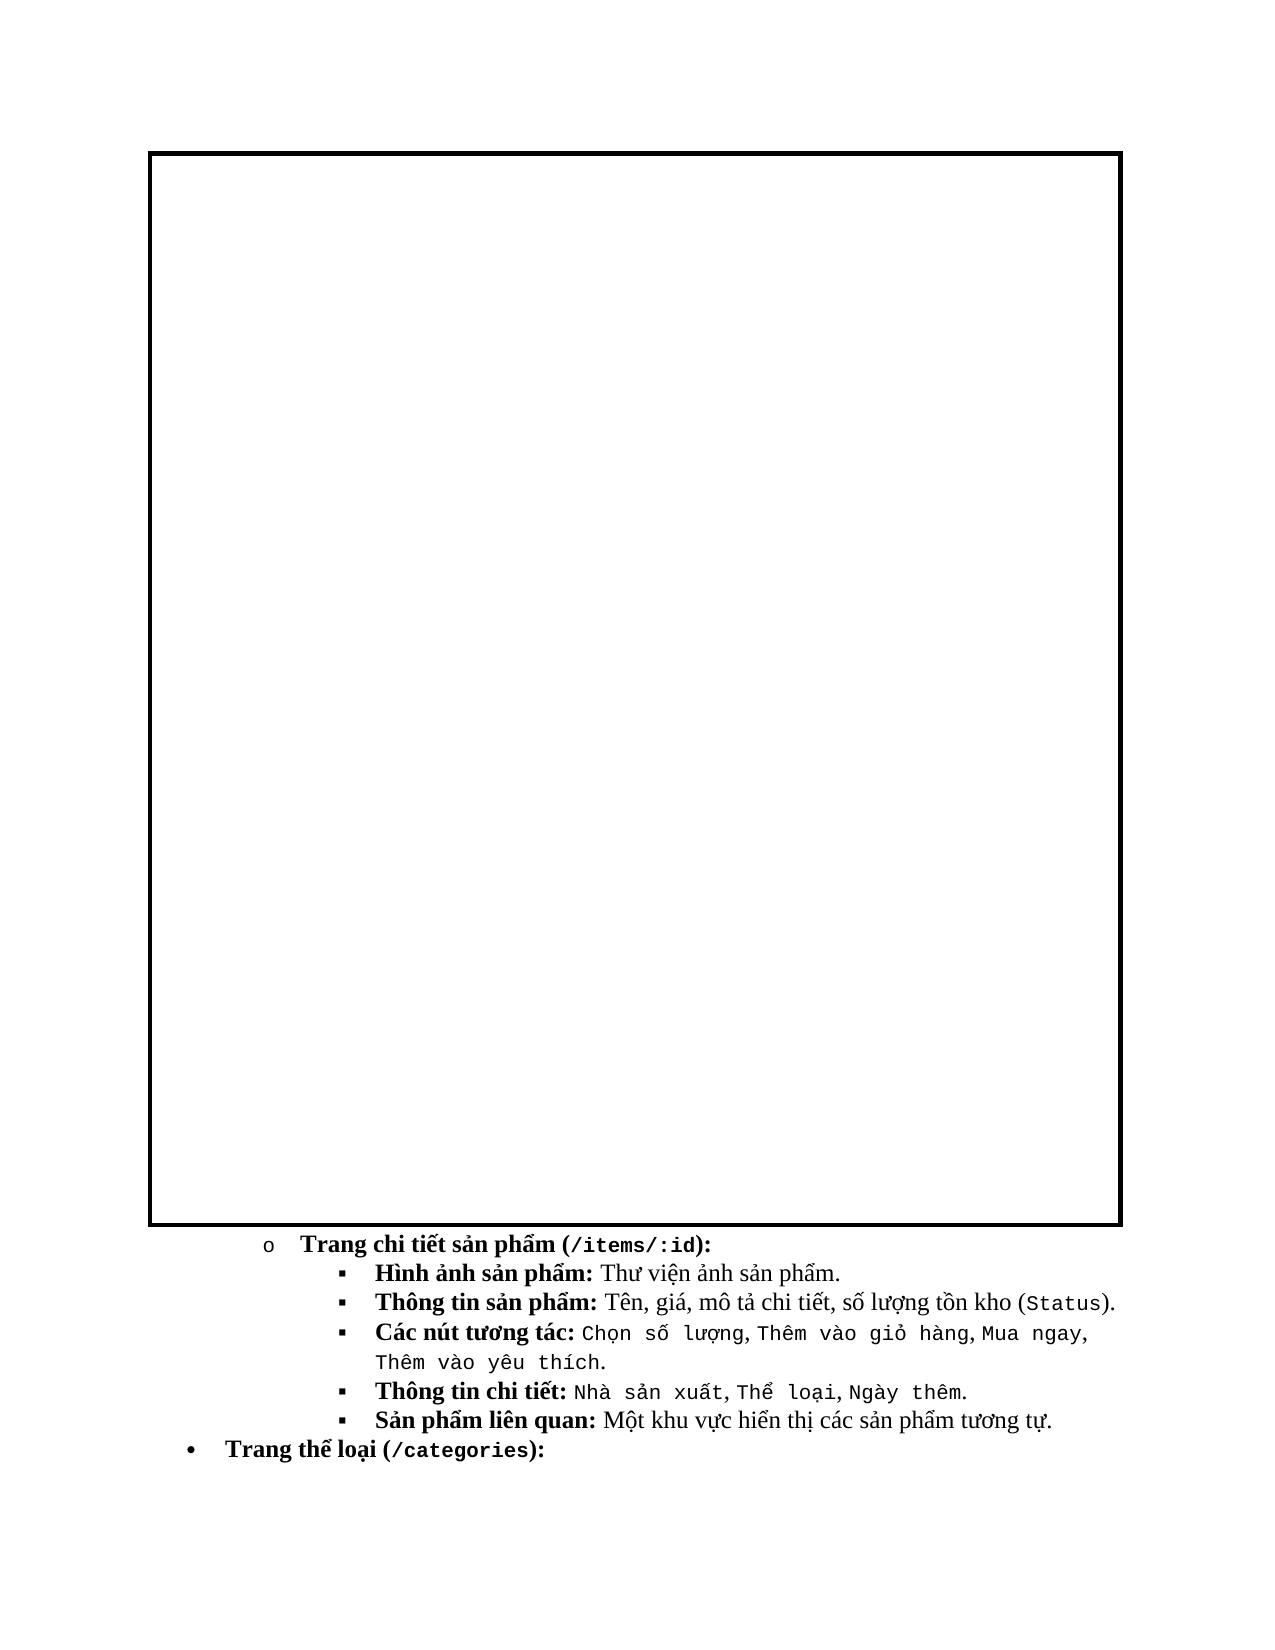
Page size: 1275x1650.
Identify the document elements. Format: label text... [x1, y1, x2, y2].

list Trang thể loại (/categories): [187, 1434, 1125, 1464]
list Trang chi tiết sản phẩm (/items/:id): [262, 150, 1125, 1258]
list Thông tin sản phẩm: Tên, giá, mô tả chi tiết, số lượng tồn kho (Status). [337, 1287, 1125, 1317]
list Hình ảnh sản phẩm: Thư viện ảnh sản phẩm. [337, 1258, 1125, 1287]
list Sản phẩm liên quan: Một khu vực hiển thị các sản phẩm tương tự. [337, 1406, 1125, 1434]
list Các nút tương tác: Chọn số lượng, Thêm vào giỏ hàng, Mua ngay, Thêm vào yêu thích. [337, 1317, 1125, 1376]
list Thông tin chi tiết: Nhà sản xuất, Thể loại, Ngày thêm. [337, 1376, 1125, 1406]
